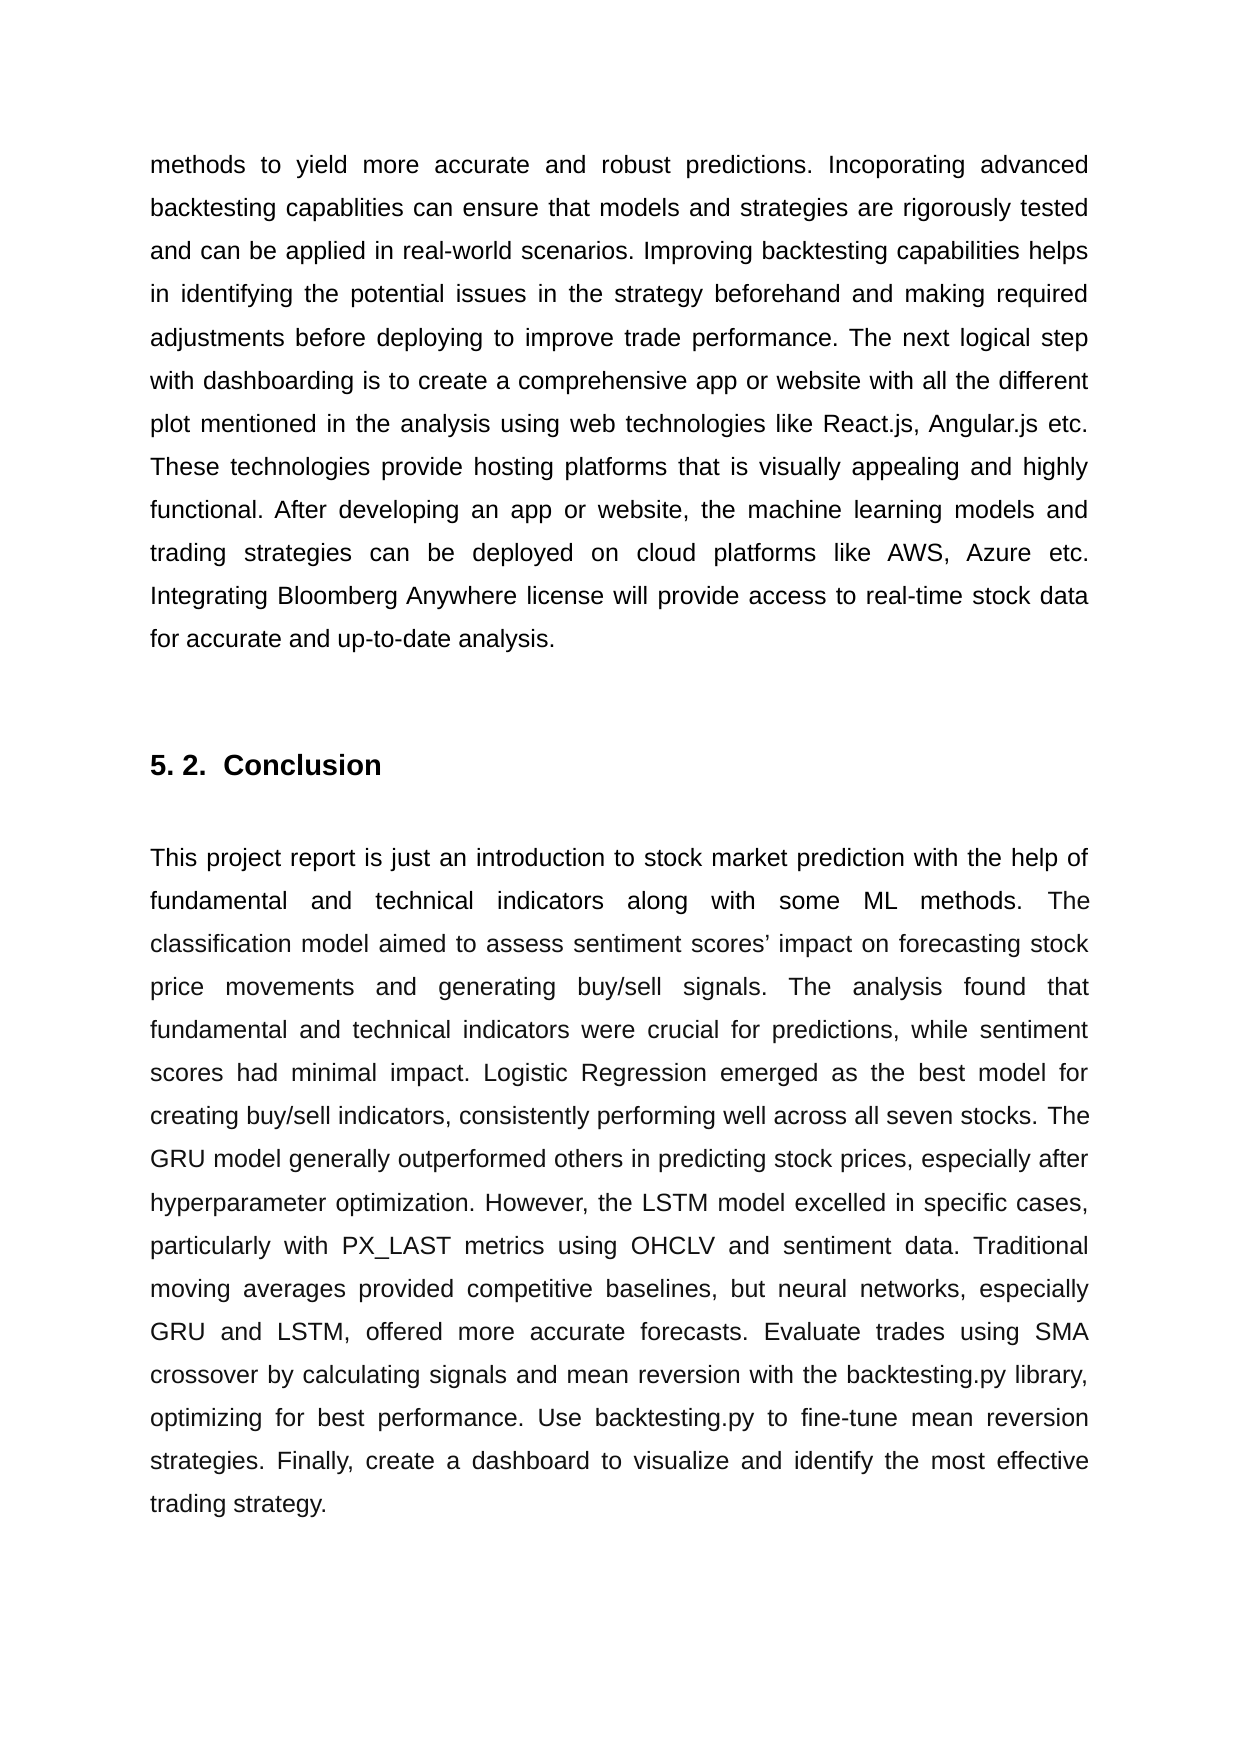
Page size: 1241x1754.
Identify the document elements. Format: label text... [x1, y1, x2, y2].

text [150, 150, 1090, 653]
text This project report is just an introduction to stock market prediction with the help of fundamental and technical indicators along with some ML methods. The classification model aimed to assess sentiment scores’ impact on forecasting stock price movements and generating buy/sell signals. The analysis found that fundamental and technical indicators were crucial for predictions, while sentiment scores had minimal impact. Logistic Regression emerged as the best model for creating buy/sell indicators, consistently performing well across all seven stocks. The GRU model generally outperformed others in predicting stock prices, especially after hyperparameter optimization. However, the LSTM model excelled in specific cases, particularly with PX_LAST metrics using OHCLV and sentiment data. Traditional moving averages provided competitive baselines, but neural networks, especially GRU and LSTM, offered more accurate forecasts. Evaluate trades using SMA crossover by calculating signals and mean reversion with the backtesting.py library, optimizing for best performance. Use backtesting.py to fine-tune mean reversion strategies. Finally, create a dashboard to visualize and identify the most effective trading strategy. [150, 843, 1090, 1518]
subtitle Conclusion [150, 748, 1090, 781]
